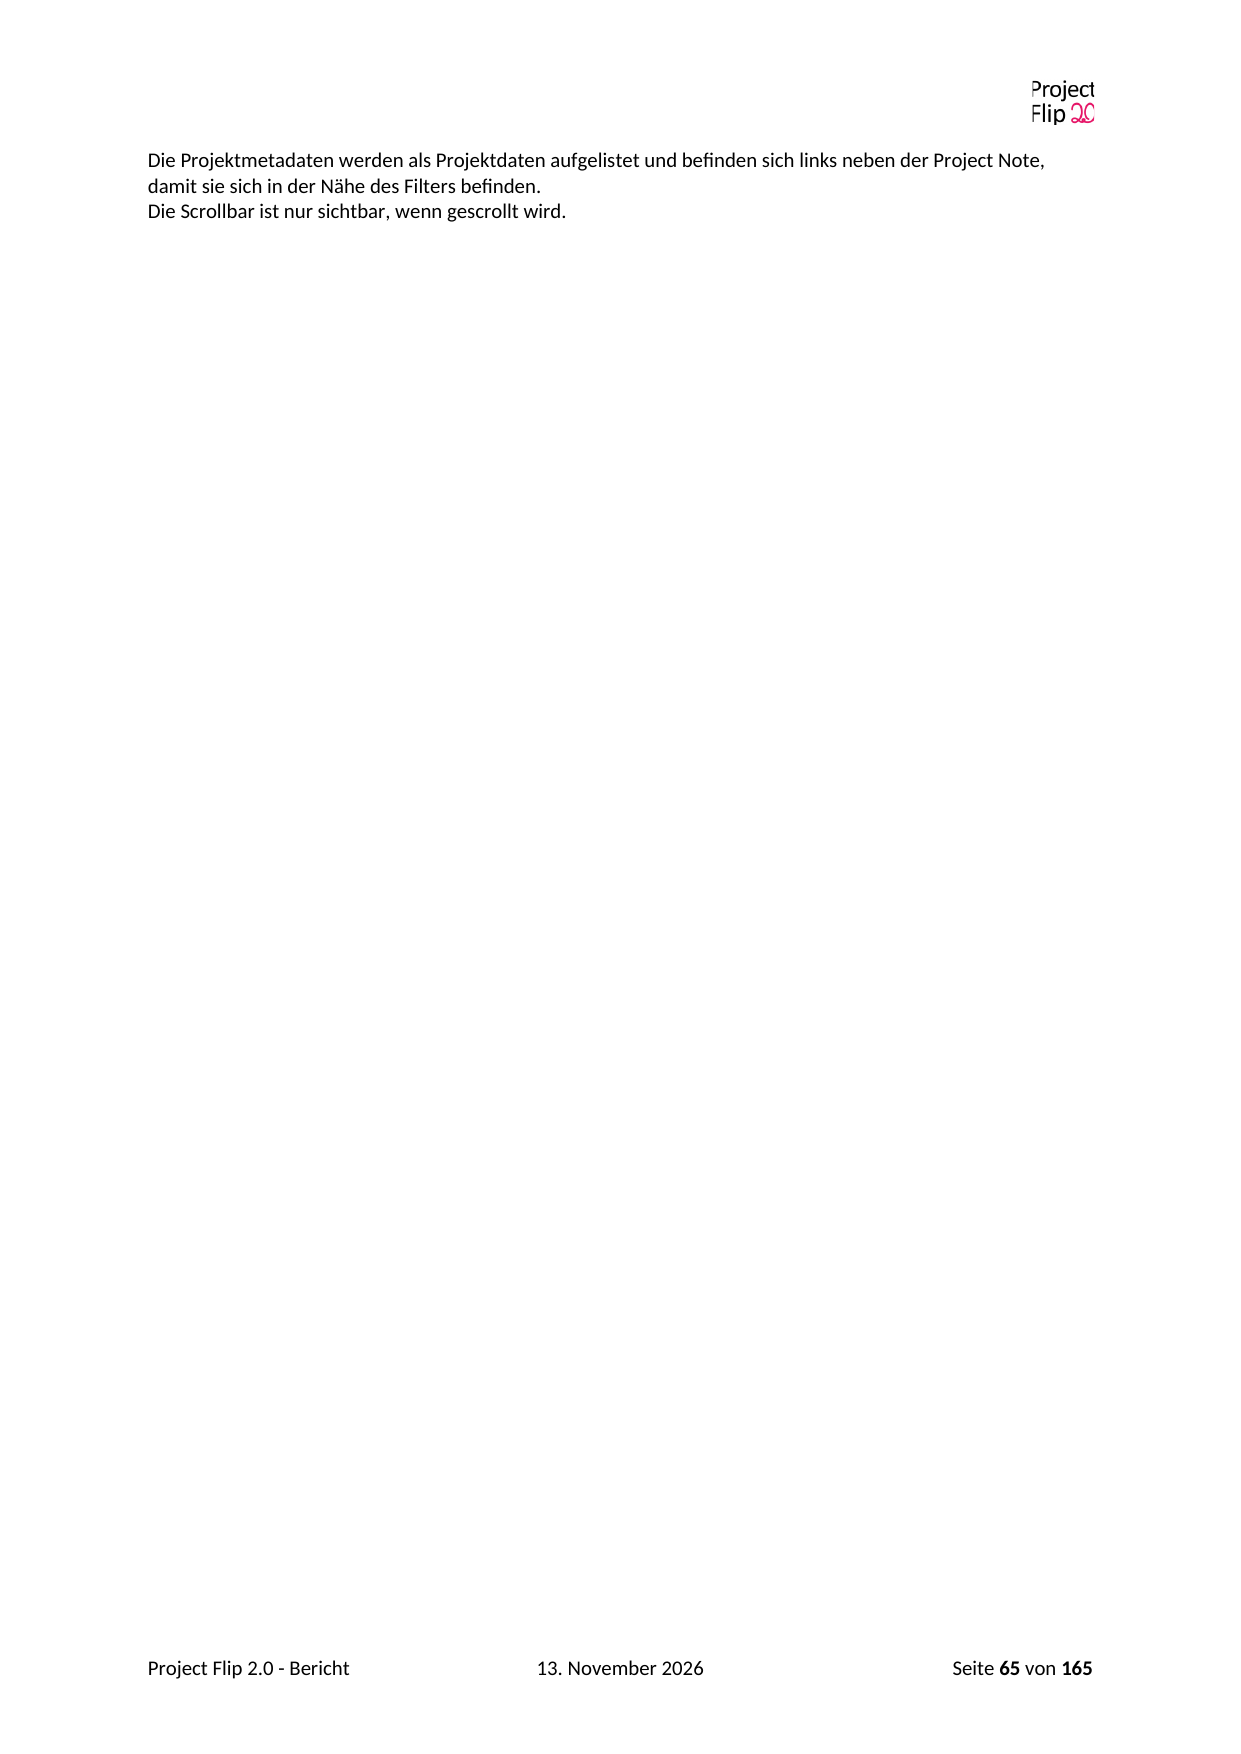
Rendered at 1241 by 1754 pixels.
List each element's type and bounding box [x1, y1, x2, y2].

picture [1081, 79, 1097, 124]
text [148, 148, 1093, 224]
